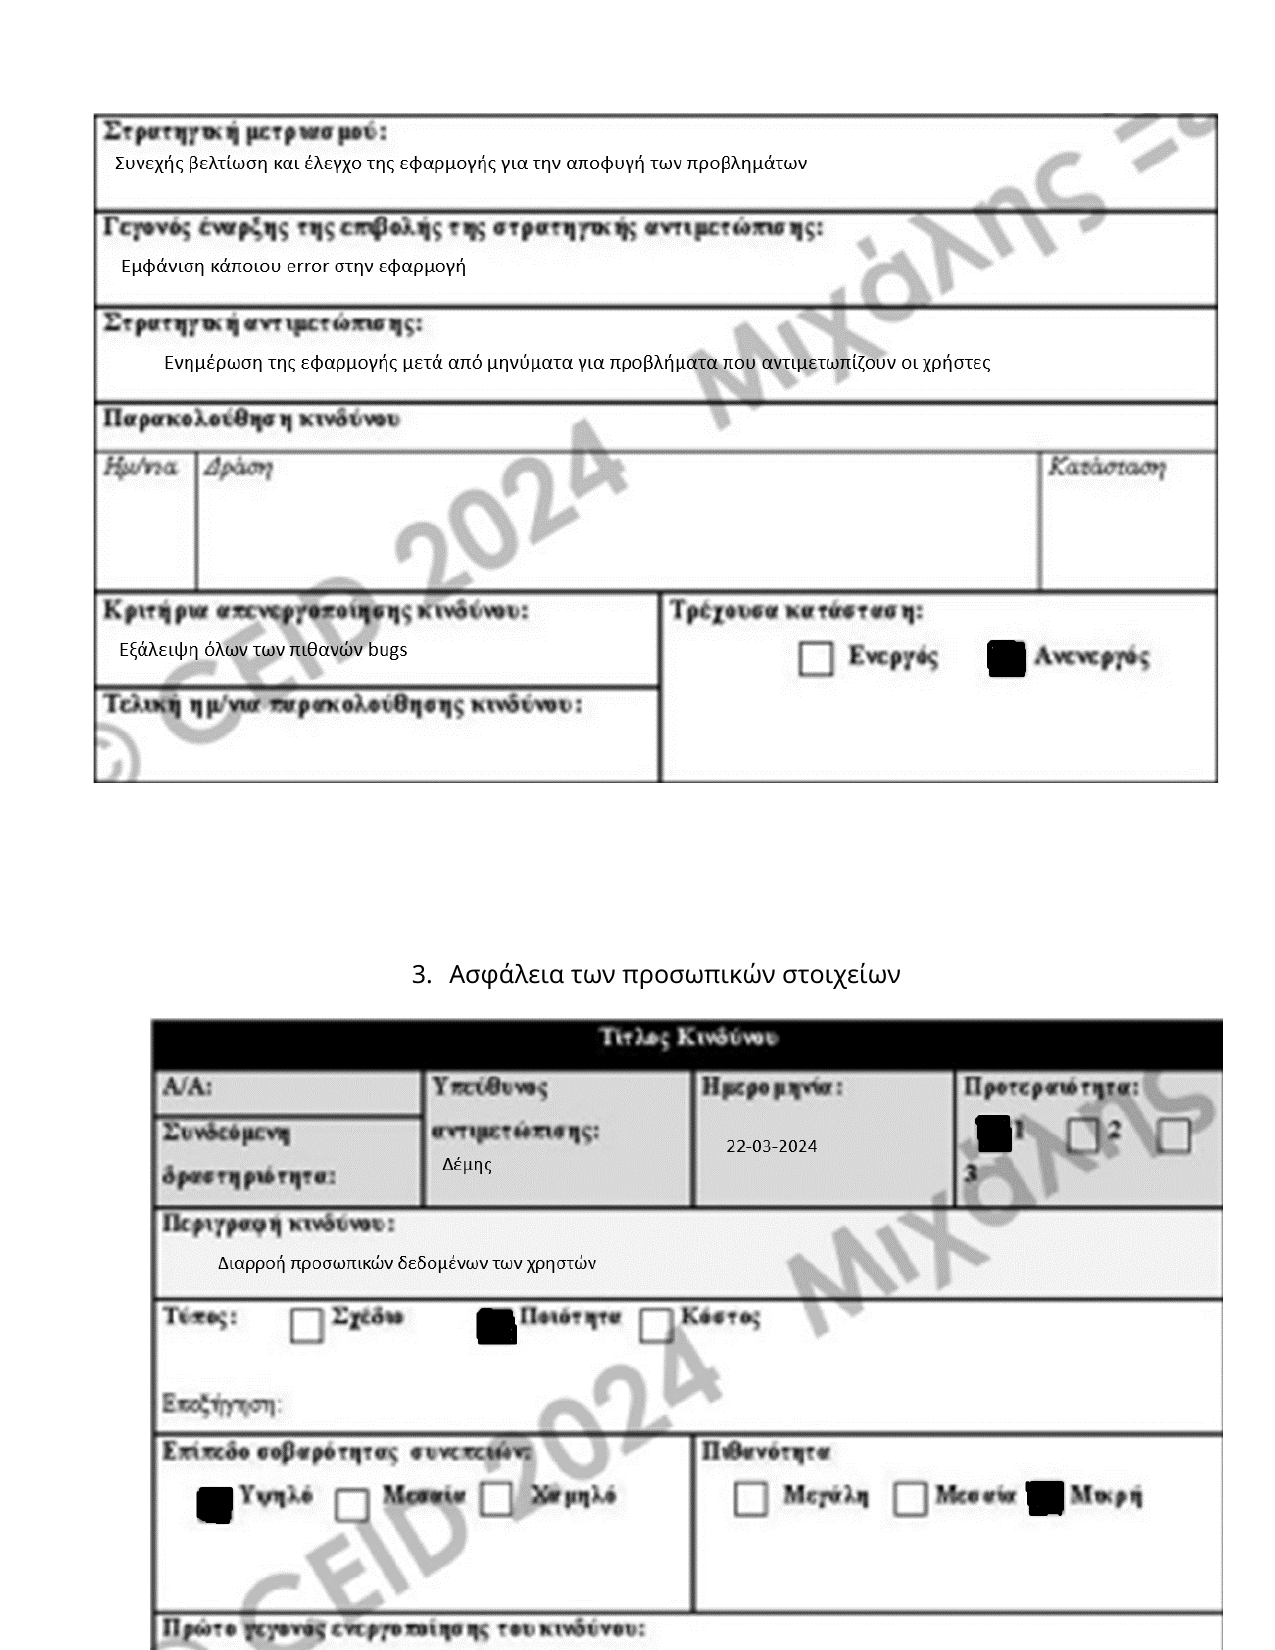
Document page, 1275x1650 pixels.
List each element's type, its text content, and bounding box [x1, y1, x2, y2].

picture [93, 113, 1219, 783]
picture [150, 1018, 1223, 1650]
list Ασφάλεια των προσωπικών στοιχείων [187, 957, 1125, 991]
